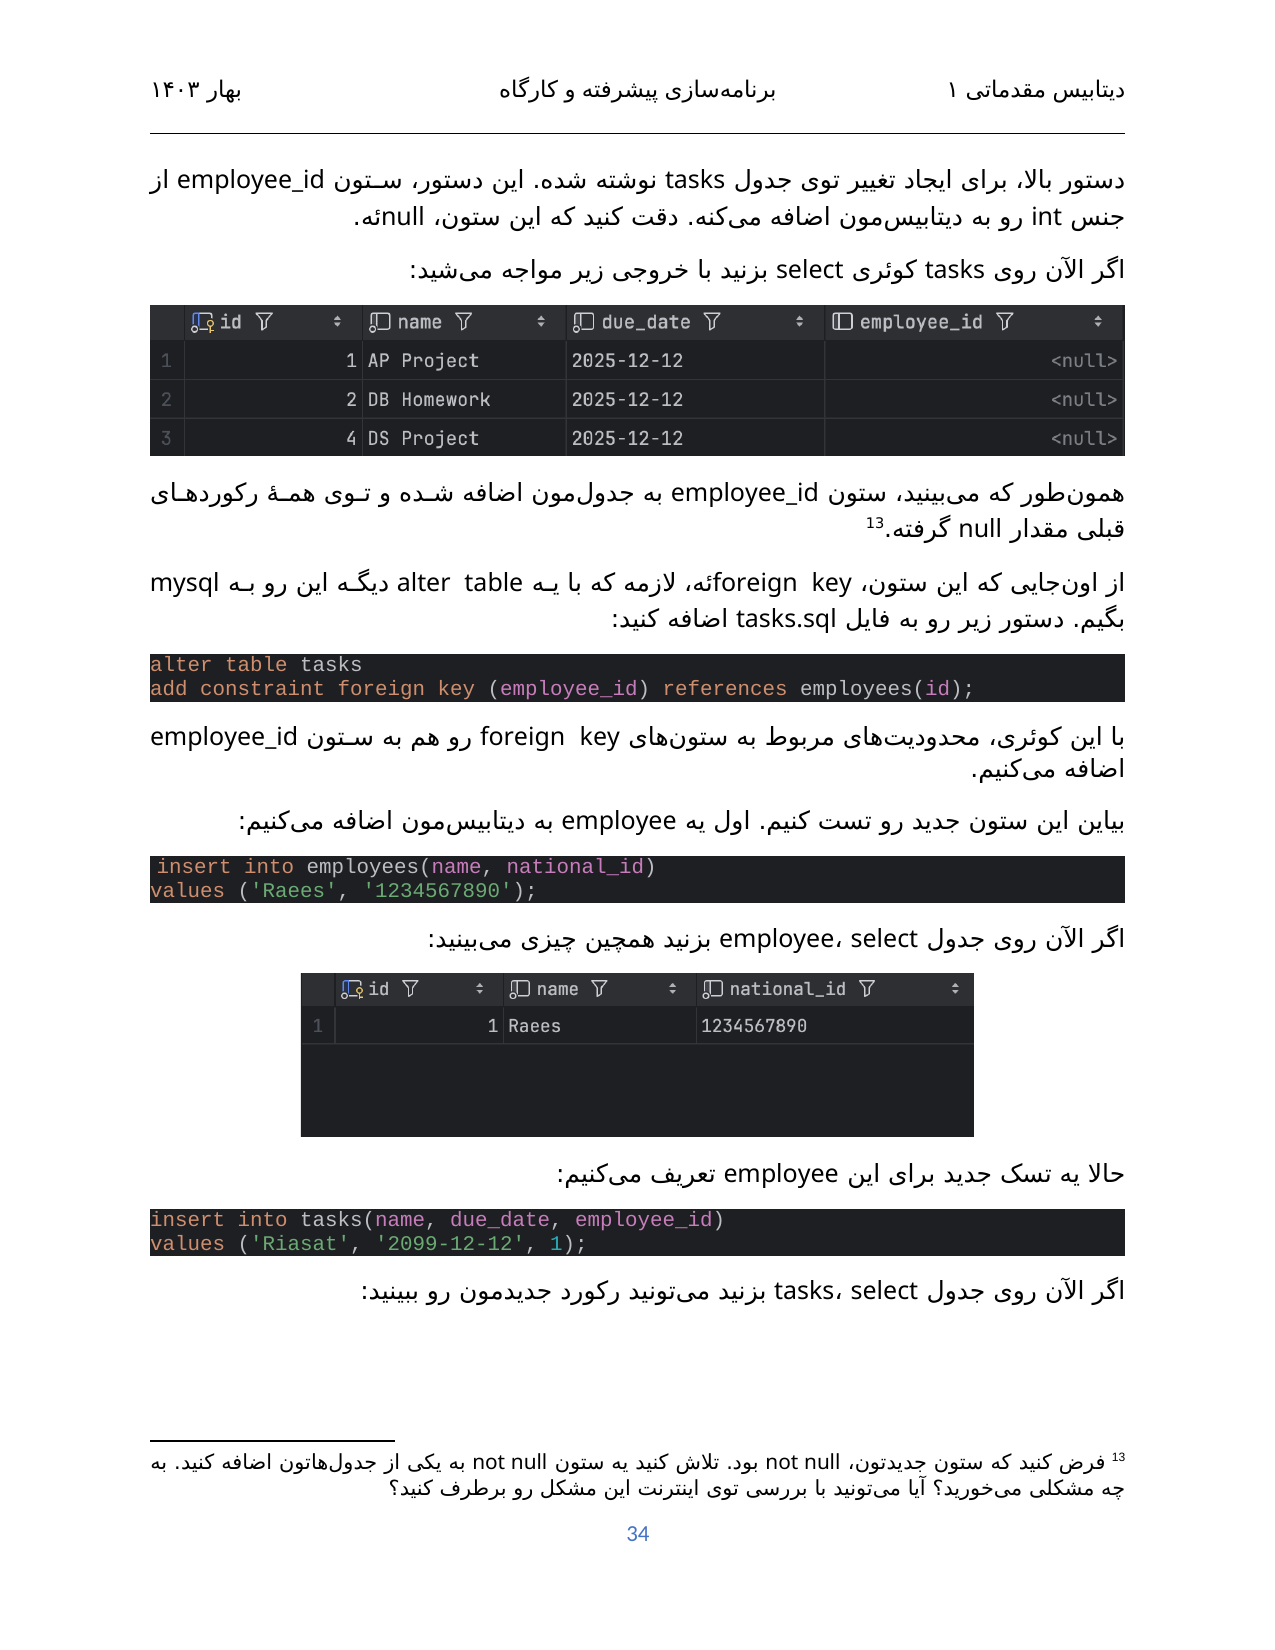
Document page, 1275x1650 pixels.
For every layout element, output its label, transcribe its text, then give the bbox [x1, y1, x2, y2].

text اگر الآن روی tasks کوئری select بزنید با خروجی زیر مواجه می‌شید: [150, 252, 1125, 286]
text اگر الآن روی جدول employee، select بزنید همچین چیزی می‌بینید: [150, 920, 1125, 954]
text حالا یه تسک جدید برای این employee تعریف می‌کنیم: [150, 1155, 1125, 1189]
text دستور بالا، برای ایجاد تغییر توی جدول tasks نوشته شده. این دستور، ستون employee_id از جنس int رو به دیتابیس‌مون اضافه می‌کنه. دقت کنید که این ستون، nullئه. [150, 162, 1125, 233]
picture [300, 973, 974, 1137]
text insert into tasks(name, due_date, employee_id) values ('Riasat', '2099-12-12', 1); [150, 1209, 1125, 1256]
text اگر الآن روی جدول tasks، select بزنید می‌تونید رکورد جدید‌مون رو ببینید: [150, 1273, 1125, 1307]
text alter table tasks add constraint foreign key (employee_id) references employees(id); [150, 654, 1125, 702]
picture [150, 305, 1125, 456]
text از اون‌جایی که این ستون، foreign keyئه، لازمه که با یه alter table دیگه این رو به mysql بگیم. دستور زیر رو به فایل tasks.sql اضافه کنید: [150, 564, 1125, 635]
text insert into employees(name, national_id) values ('Raees', '1234567890'); [150, 856, 1125, 903]
text همون‌طور که می‌بینید، ستون employee_id به جدول‌مون اضافه شده و توی همهٔ رکوردهای قبلی مقدار null گرفته. [150, 475, 1125, 545]
text با این کوئری، محدودیت‌های مربوط به ستون‌های foreign key رو هم به ستون employee_id اضافه می‌کنیم. [150, 718, 1125, 784]
text بیاین این ستون جدید رو تست کنیم. اول یه employee به دیتابیس‌مون اضافه می‌کنیم: [150, 803, 1125, 837]
